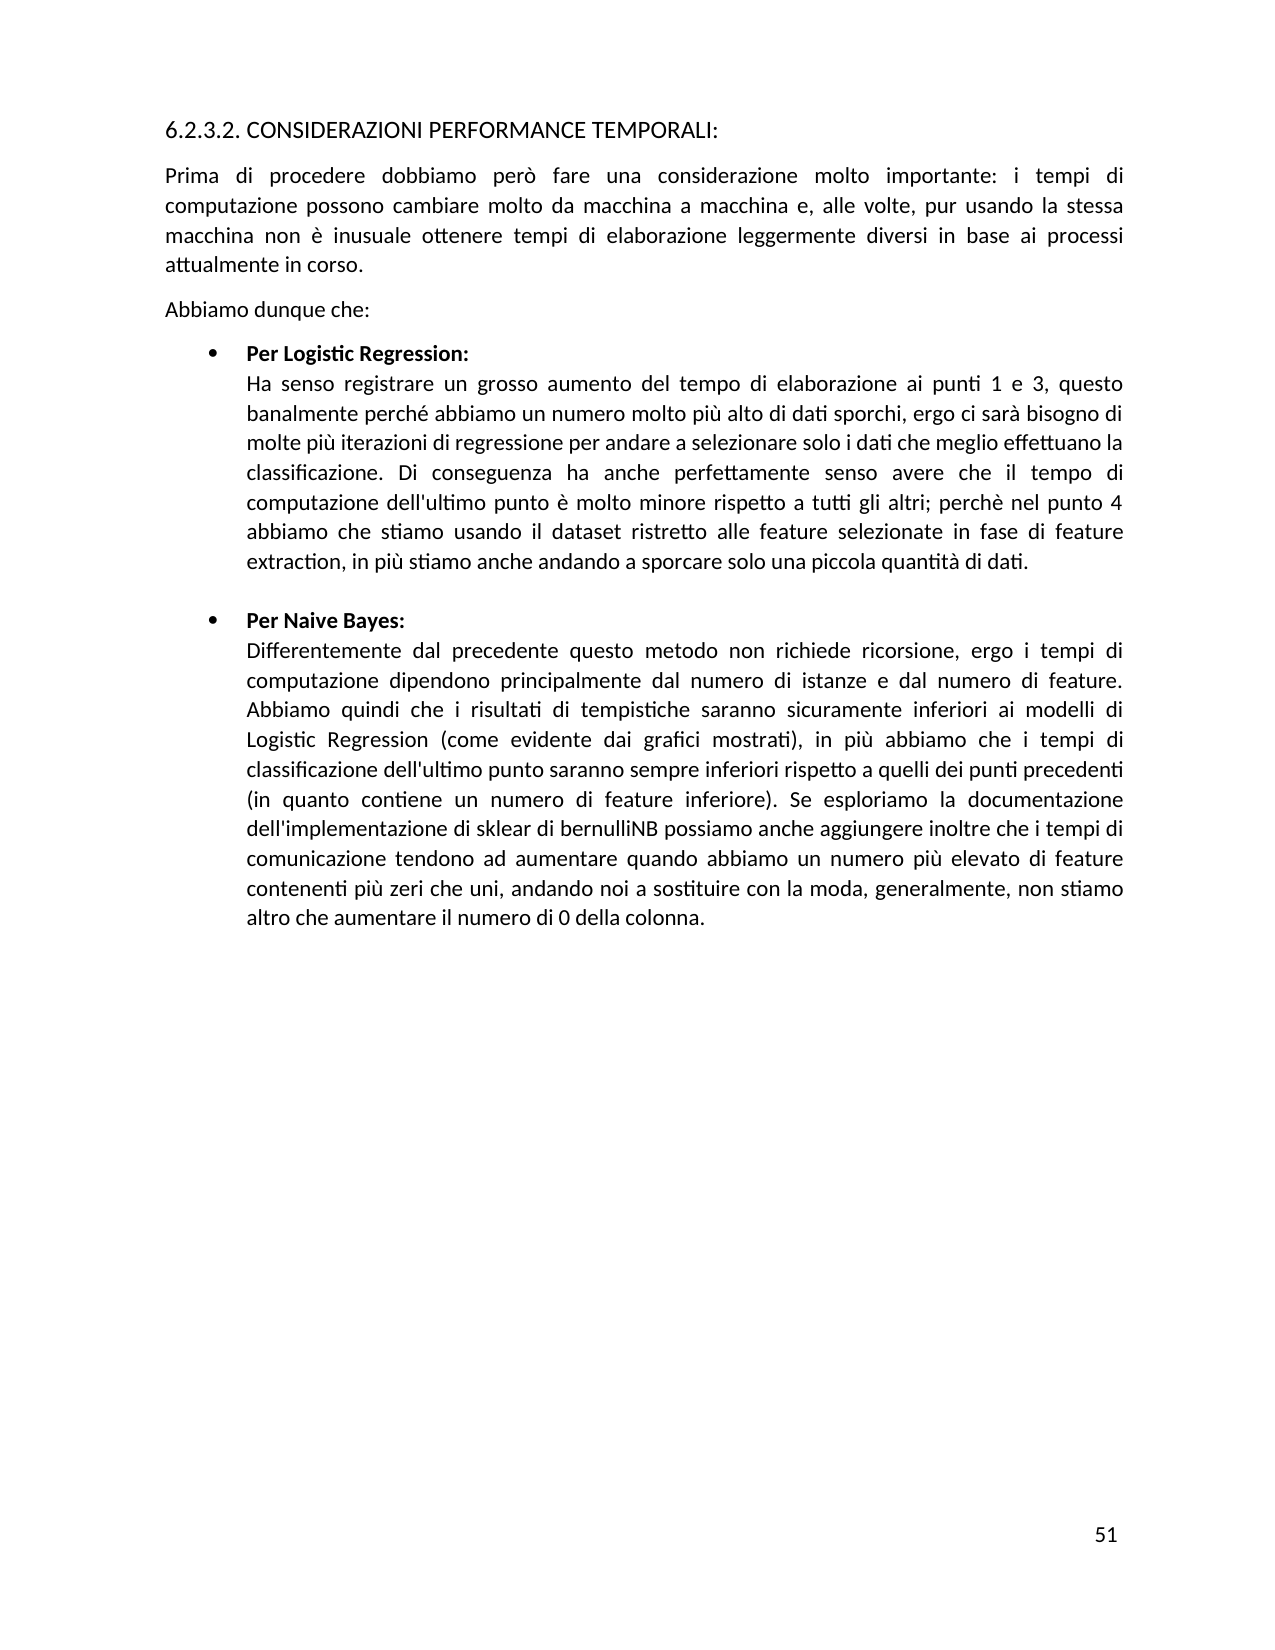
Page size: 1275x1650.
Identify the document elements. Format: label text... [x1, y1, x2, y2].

text Abbiamo dunque che: [165, 293, 1125, 323]
list Per Logistic Regression: [209, 338, 1125, 367]
text Differentemente dal precedente questo metodo non richiede ricorsione, ergo i tempi di computazione dipendono principalmente dal numero di istanze e dal numero di feature. Abbiamo quindi che i risultati di tempistiche saranno sicuramente inferiori ai modelli di Logistic Regression (come evidente dai grafici mostrati), in più abbiamo che i tempi di classificazione dell'ultimo punto saranno sempre inferiori rispetto a quelli dei punti precedenti (in quanto contiene un numero di feature inferiore). Se esploriamo la documentazione dell'implementazione di sklear di bernulliNB possiamo anche aggiungere inoltre che i tempi di comunicazione tendono ad aumentare quando abbiamo un numero più elevato di feature contenenti più zeri che uni, andando noi a sostituire con la moda, generalmente, non stiamo altro che aumentare il numero di 0 della colonna. [246, 634, 1125, 931]
list Per Naive Bayes: [209, 605, 1125, 634]
text Ha senso registrare un grosso aumento del tempo di elaborazione ai punti 1 e 3, questo banalmente perché abbiamo un numero molto più alto di dati sporchi, ergo ci sarà bisogno di molte più iterazioni di regressione per andare a selezionare solo i dati che meglio effettuano la classificazione. Di conseguenza ha anche perfettamente senso avere che il tempo di computazione dell'ultimo punto è molto minore rispetto a tutti gli altri; perchè nel punto 4 abbiamo che stiamo usando il dataset ristretto alle feature selezionate in fase di feature extraction, in più stiamo anche andando a sporcare solo una piccola quantità di dati. [246, 367, 1125, 575]
text Prima di procedere dobbiamo però fare una considerazione molto importante: i tempi di computazione possono cambiare molto da macchina a macchina e, alle volte, pur usando la stessa macchina non è inusuale ottenere tempi di elaborazione leggermente diversi in base ai processi attualmente in corso. [165, 160, 1125, 278]
subtitle 6.2.3.2. Considerazioni performance temporali: [165, 114, 1117, 145]
